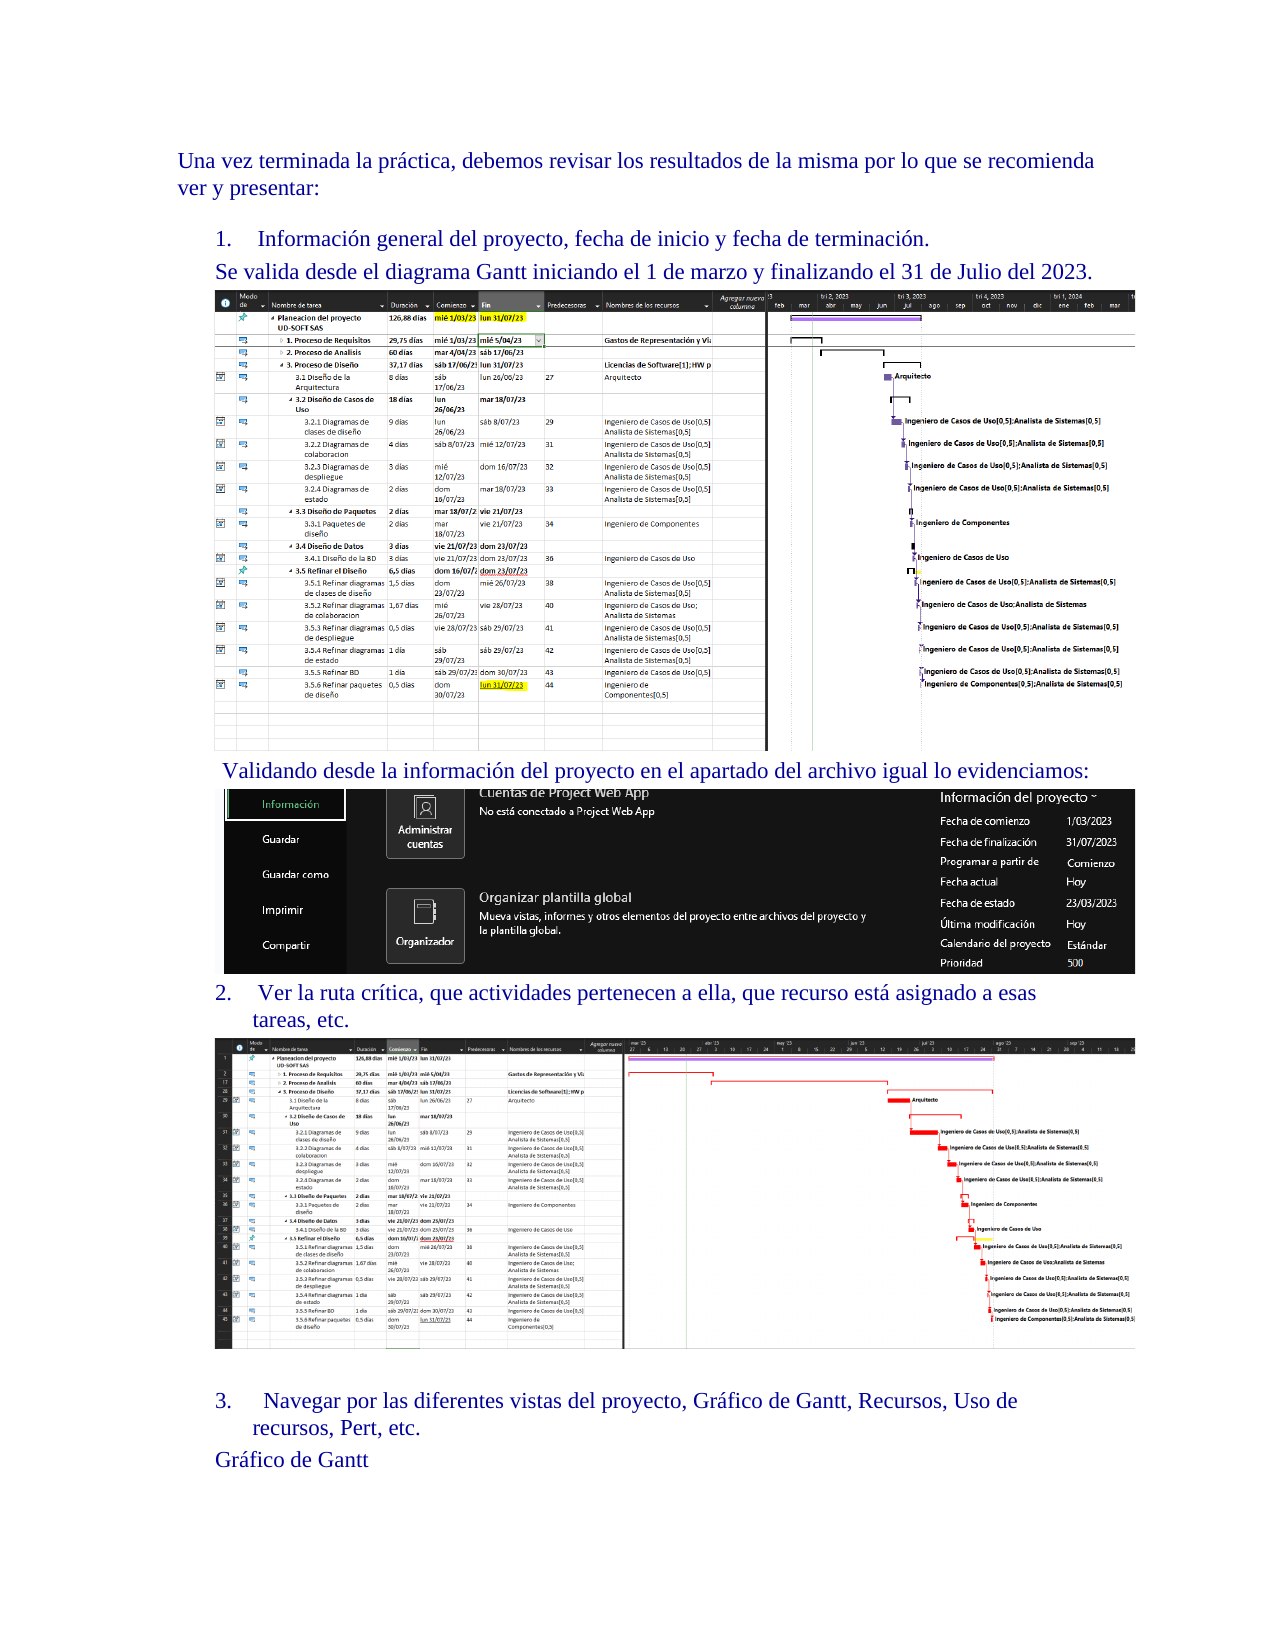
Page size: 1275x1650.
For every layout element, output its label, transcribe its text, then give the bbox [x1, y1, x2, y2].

text Validando desde la información del proyecto en el apartado del archivo igual lo evidenciamos: [215, 757, 1098, 783]
text 2. Ver la ruta crítica, que actividades pertenecen a ella, que recurso está asignado a esas tareas, etc. [215, 979, 1098, 1032]
text Se valida desde el diagrama Gantt iniciando el 1 de marzo y finalizando el 31 de Julio del 2023. [215, 258, 1098, 284]
text Gráfico de Gantt [215, 1447, 1098, 1473]
text 3. Navegar por las diferentes vistas del proyecto, Gráfico de Gantt, Recursos, Uso de recursos, Pert, etc. [215, 1388, 1098, 1440]
text 1. Información general del proyecto, fecha de inicio y fecha de terminación. [215, 225, 1098, 252]
picture [214, 789, 1136, 974]
picture [214, 1038, 1136, 1349]
text Una vez terminada la práctica, debemos revisar los resultados de la misma por lo que se recomienda ver y presentar: [177, 148, 1098, 200]
picture [214, 290, 1136, 751]
